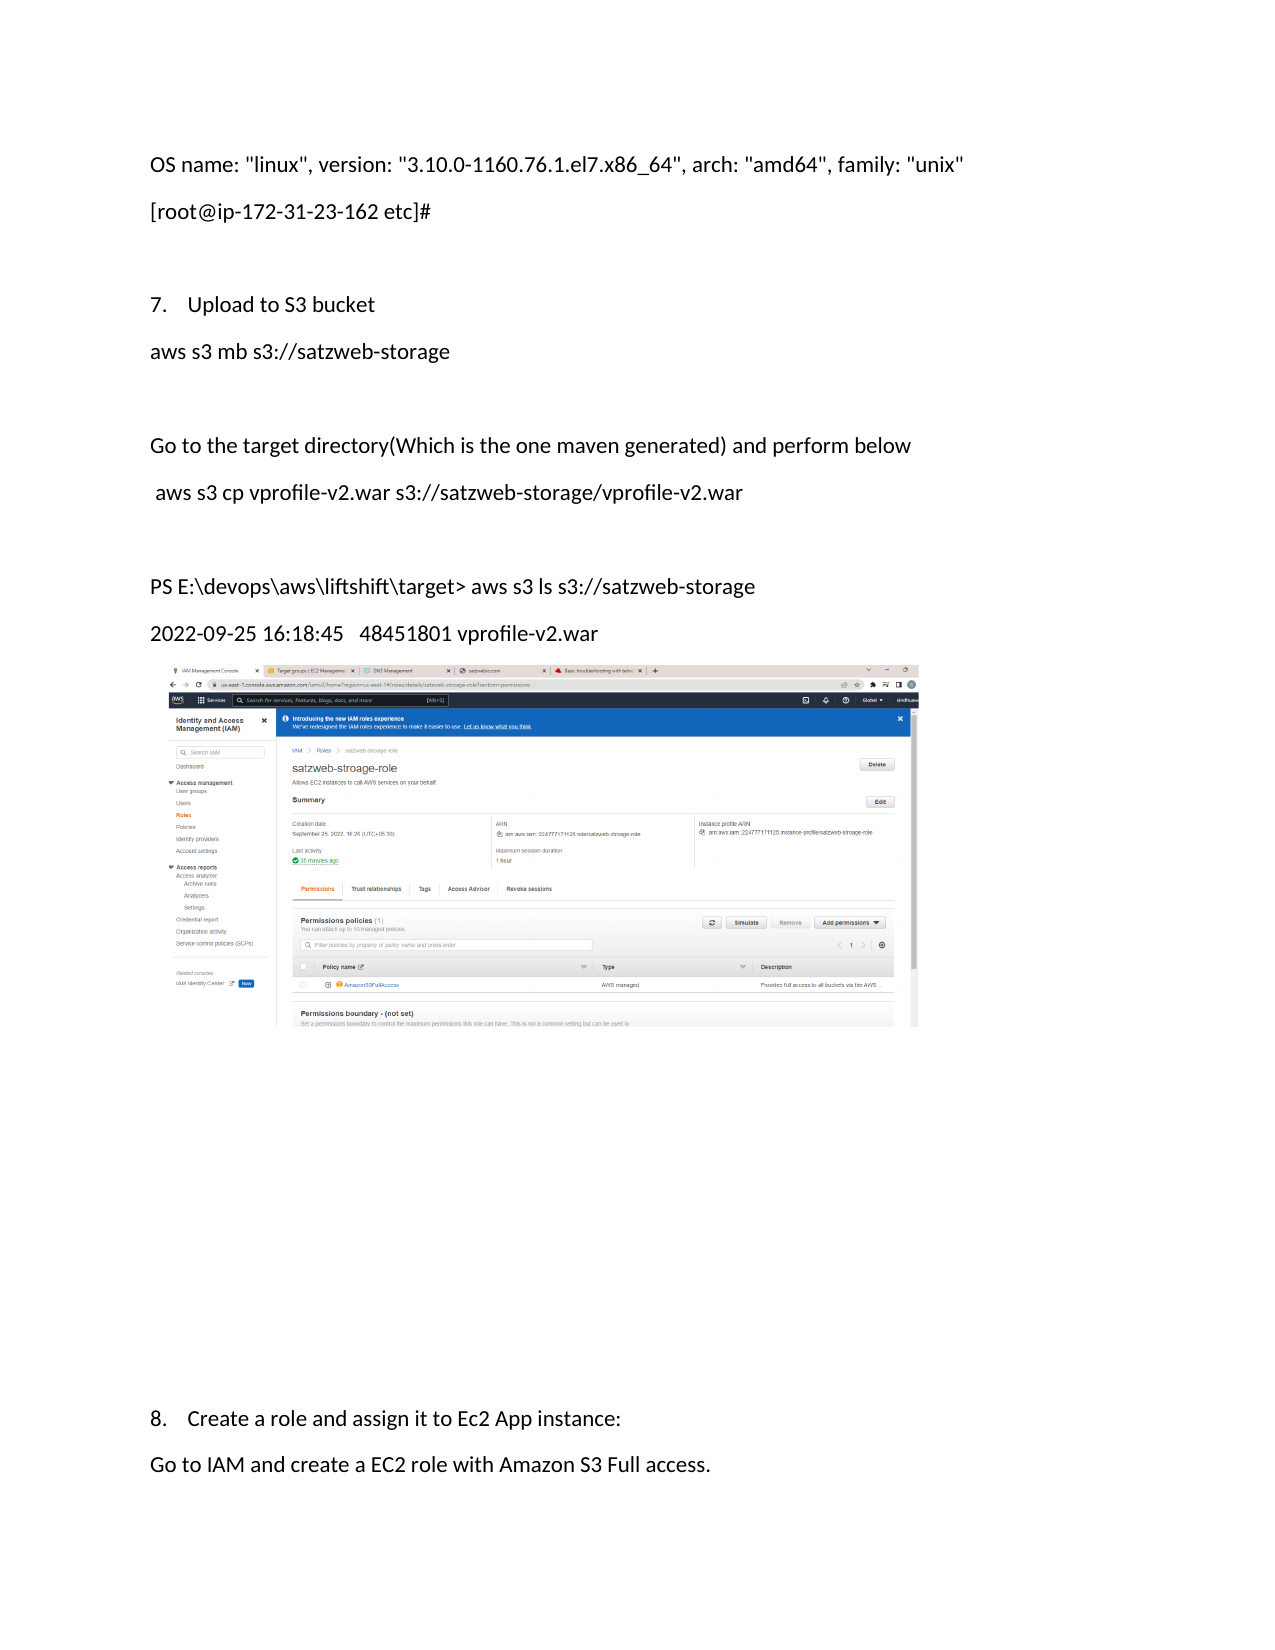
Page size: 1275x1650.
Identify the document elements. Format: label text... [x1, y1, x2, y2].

text aws s3 cp vprofile-v2.war s3://satzweb-storage/vprofile-v2.war [150, 478, 1125, 506]
text OS name: "linux", version: "3.10.0-1160.76.1.el7.x86_64", arch: "amd64", family: "unix" [150, 150, 1125, 178]
text [root@ip-172-31-23-162 etc]# [150, 197, 1125, 225]
list Create a role and assign it to Ec2 App instance: [150, 1404, 1125, 1432]
list Upload to S3 bucket [150, 291, 1125, 319]
text Go to IAM and create a EC2 role with Amazon S3 Full access. [150, 1451, 1125, 1479]
text PS E:\devops\aws\liftshift\target> aws s3 ls s3://satzweb-storage [150, 572, 1125, 600]
text aws s3 mb s3://satzweb-storage [150, 337, 1125, 366]
text Go to the target directory(Which is the one maven generated) and perform below [150, 431, 1125, 459]
text 2022-09-25 16:18:45 48451801 vprofile-v2.war [150, 619, 1125, 647]
